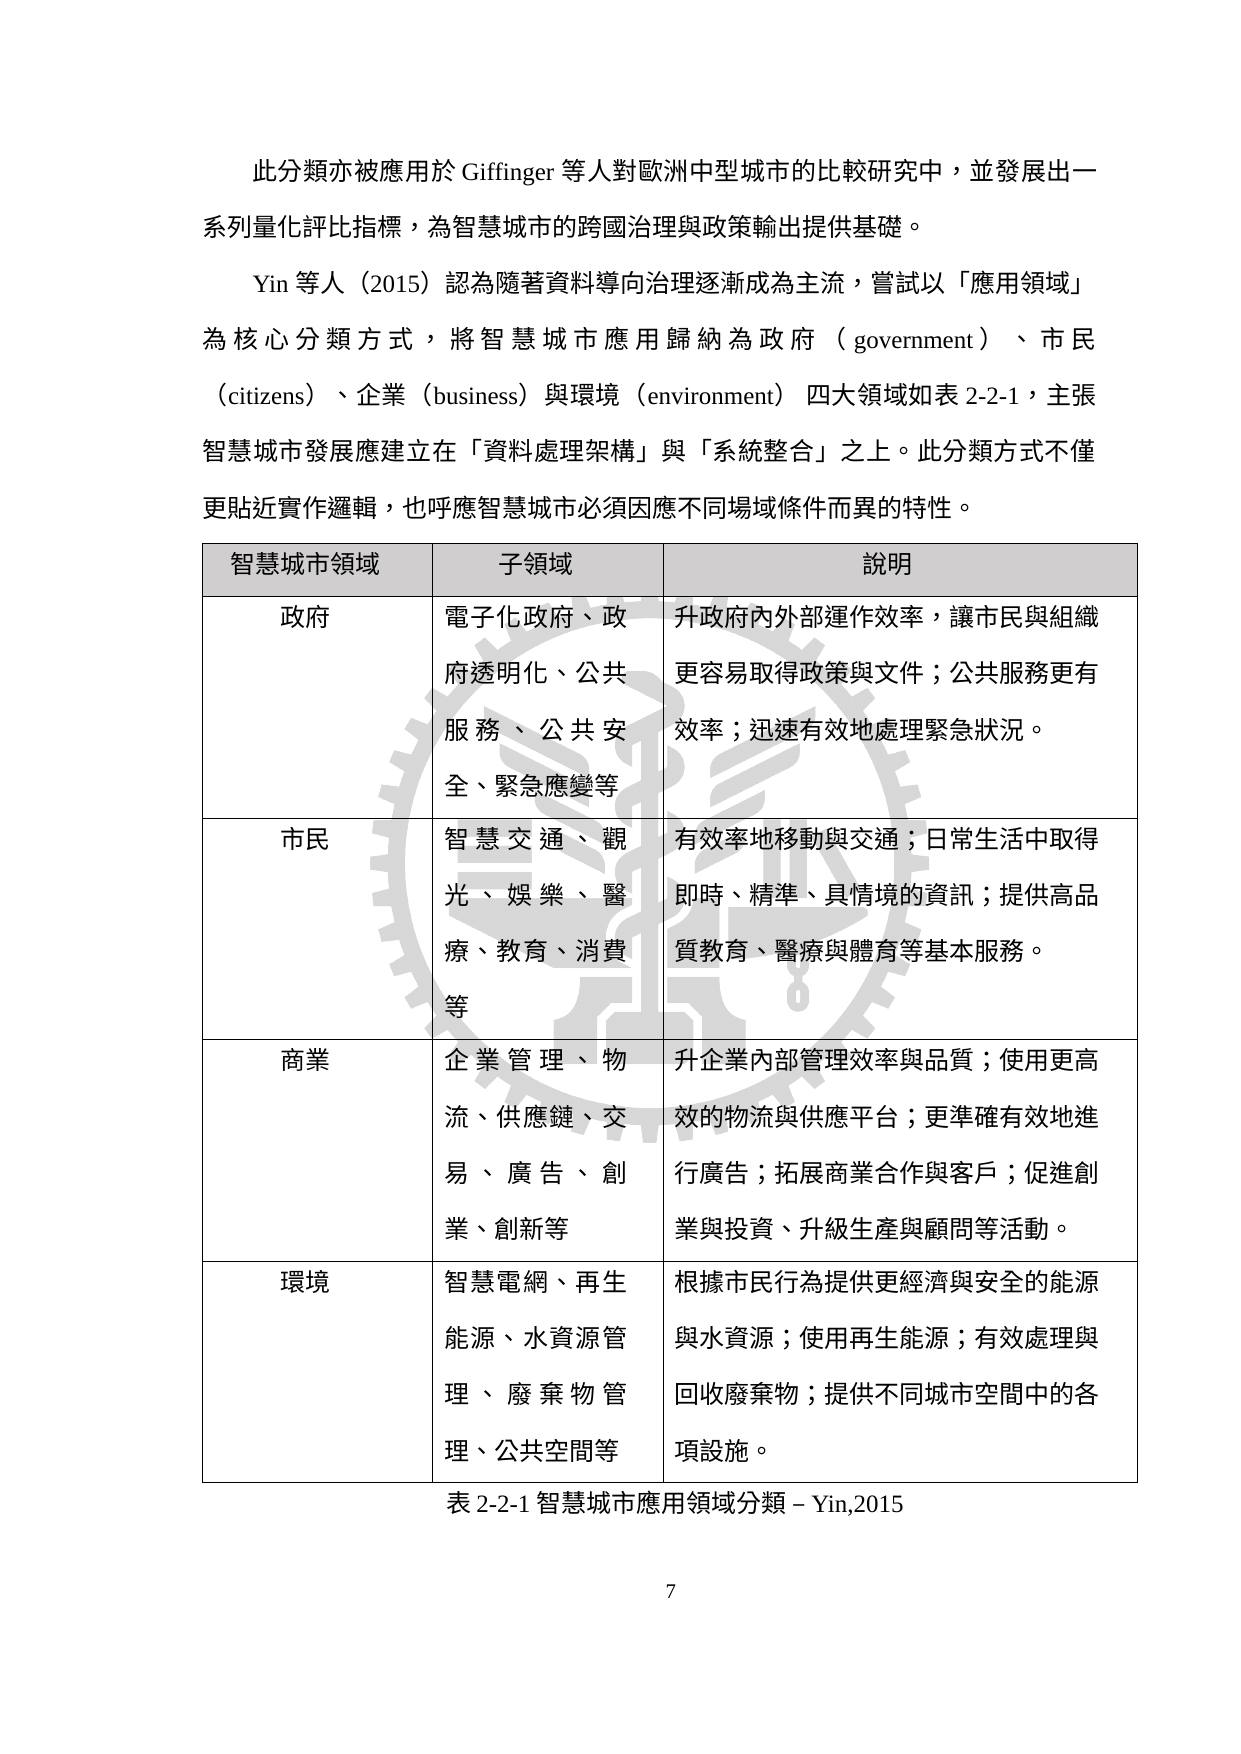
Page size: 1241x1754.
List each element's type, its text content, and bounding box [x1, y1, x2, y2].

table_cell 根據市民行為提供更經濟與安全的能源與水資源；使用再生能源；有效處理與回收廢棄物；提供不同城市空間中的各項設施。 [664, 1262, 1137, 1482]
table_cell 升企業內部管理效率與品質；使用更高效的物流與供應平台；更準確有效地進行廣告；拓展商業合作與客戶；促進創業與投資、升級生產與顧問等活動。 [664, 1040, 1137, 1261]
table_cell 電子化政府、政府透明化、公共服務、公共安全、緊急應變等 [433, 597, 663, 817]
table_cell 有效率地移動與交通；日常生活中取得即時、精準、具情境的資訊；提供高品質教育、醫療與體育等基本服務。 [664, 819, 1137, 1039]
text 表2-2-1 智慧城市應用領域分類 – Yin,2015 [202, 1483, 1097, 1521]
table_cell 企業管理、物流、供應鏈、交易、廣告、創業、創新等 [433, 1040, 663, 1261]
table_cell 政府 [203, 597, 432, 817]
table_cell 智慧交通、觀光、娛樂、醫療、教育、消費等 [433, 819, 663, 1039]
text 此分類亦被應用於Giffinger 等人對歐洲中型城市的比較研究中，並發展出一系列量化評比指標，為智慧城市的跨國治理與政策輸出提供基礎。 [202, 151, 1097, 244]
table_header 智慧城市領域 [203, 544, 432, 596]
text Yin 等人（2015）認為隨著資料導向治理逐漸成為主流，嘗試以「應用領域」為核心分類方式，將智慧城市應用歸納為政府（government）、市民（citizens）、企業（business）與環境（environment） 四大領域如表2-2-1，主張智慧城市發展應建立在「資料處理架構」與「系統整合」之上。此分類方式不僅更貼近實作邏輯，也呼應智慧城市必須因應不同場域條件而異的特性。 [202, 262, 1097, 525]
table_cell 商業 [203, 1040, 432, 1261]
table_cell 升政府內外部運作效率，讓市民與組織更容易取得政策與文件；公共服務更有效率；迅速有效地處理緊急狀況。 [664, 597, 1137, 817]
table_cell 市民 [203, 819, 432, 1039]
table_header 說明 [664, 544, 1137, 596]
table_cell 環境 [203, 1262, 432, 1482]
table_header 子領域 [433, 544, 663, 596]
table_cell 智慧電網、再生能源、水資源管理、廢棄物管理、公共空間等 [433, 1262, 663, 1482]
